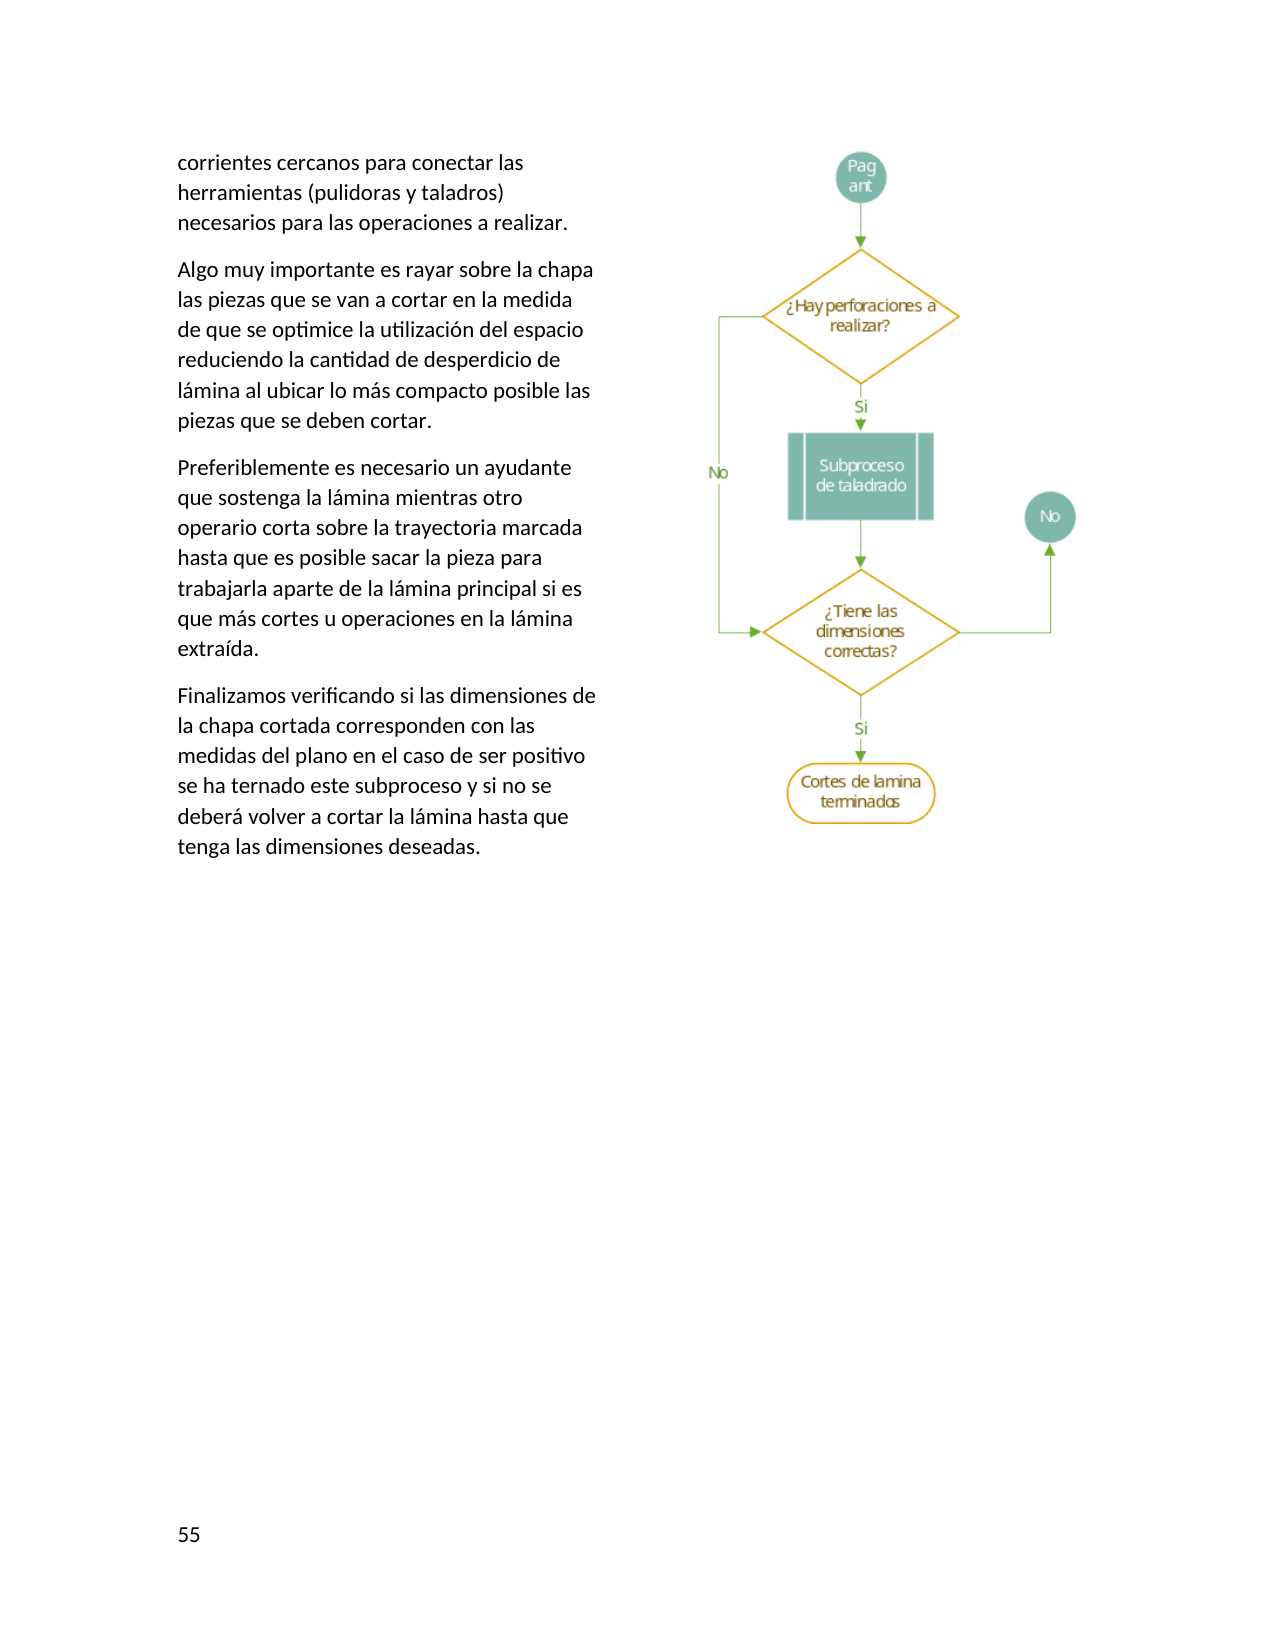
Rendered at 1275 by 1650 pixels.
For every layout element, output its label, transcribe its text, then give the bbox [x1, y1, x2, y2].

text Algo muy importante es rayar sobre la chapa las piezas que se van a cortar en la medida de que se optimice la utilización del espacio reduciendo la cantidad de desperdicio de lámina al ubicar lo más compacto posible las piezas que se deben cortar. [177, 255, 601, 434]
text Preferiblemente es necesario un ayudante que sostenga la lámina mientras otro operario corta sobre la trayectoria marcada hasta que es posible sacar la pieza para trabajarla aparte de la lámina principal si es que más cortes u operaciones en la lámina extraída. [177, 453, 601, 662]
text Finalizamos verificando si las dimensiones de la chapa cortada corresponden con las medidas del plano en el caso de ser positivo se ha ternado este subproceso y si no se deberá volver a cortar la lámina hasta que tenga las dimensiones deseadas. [177, 681, 601, 860]
